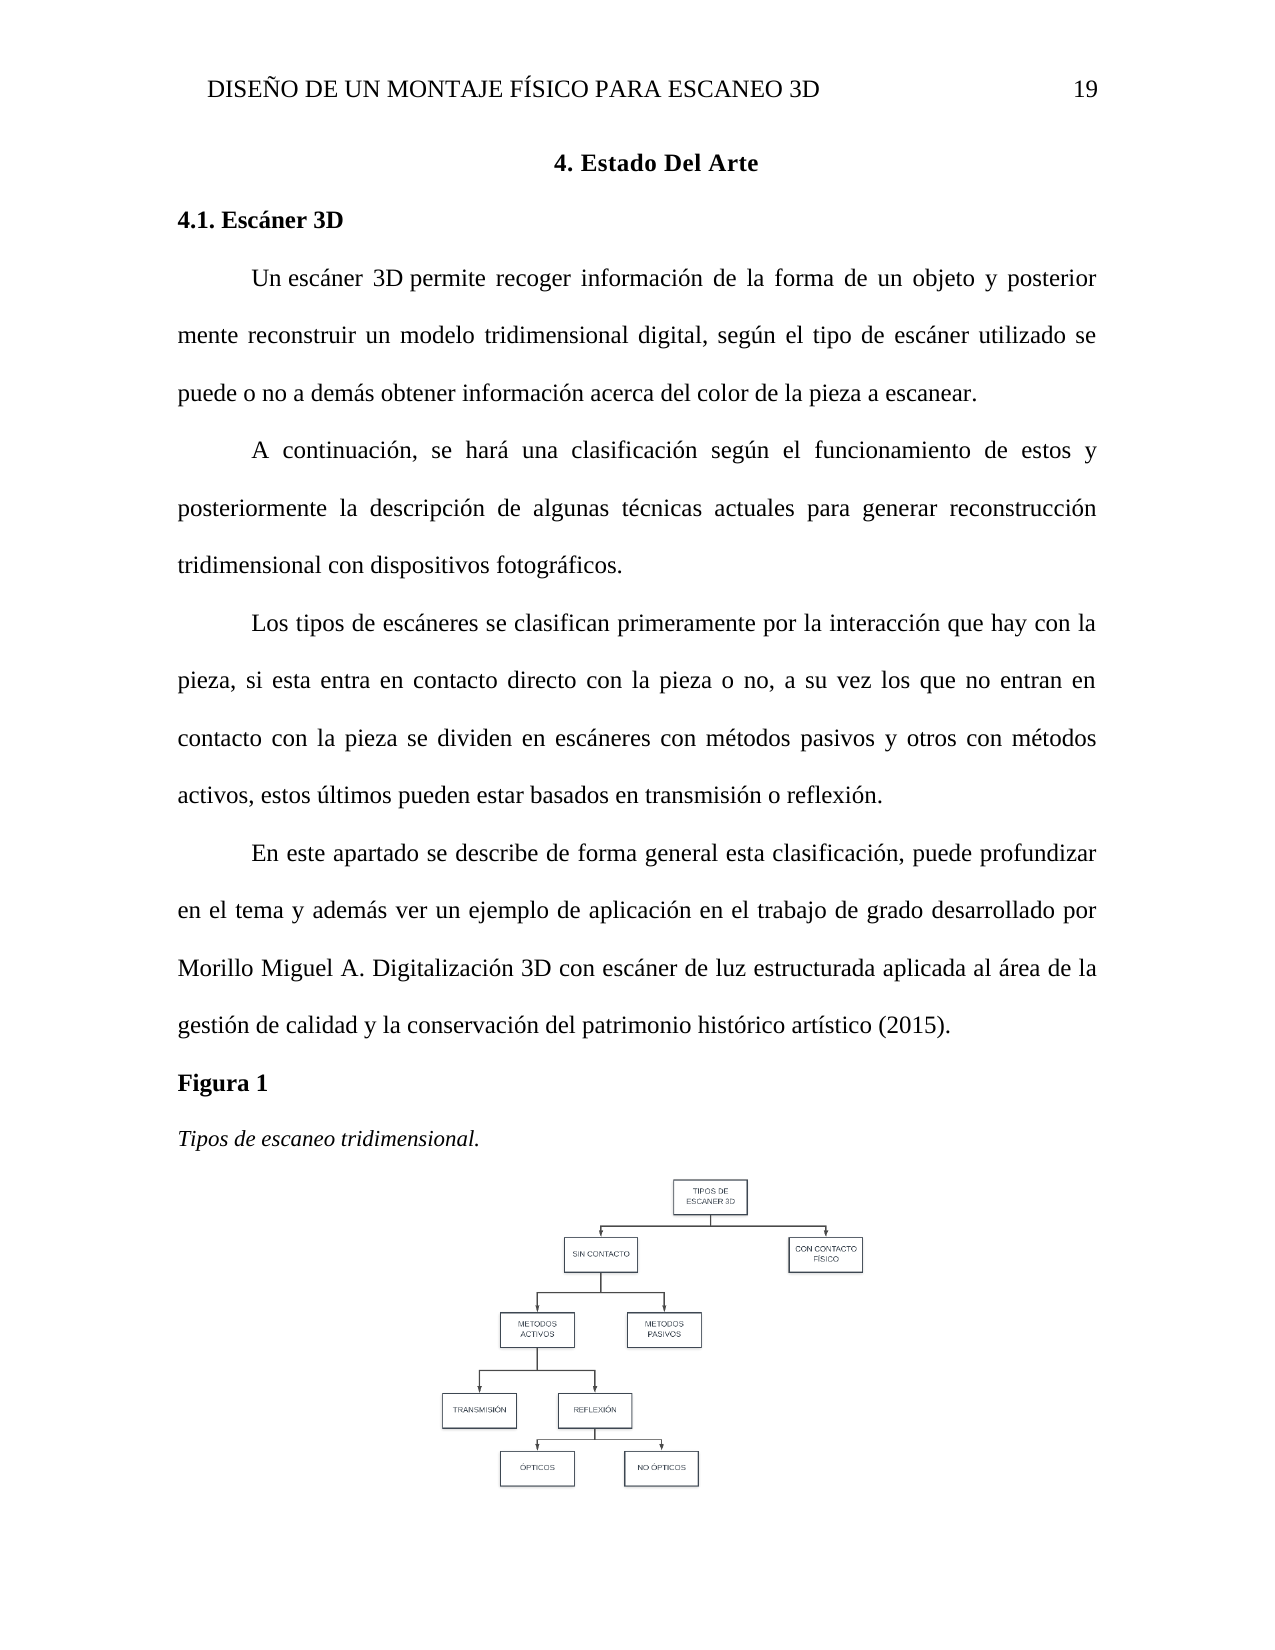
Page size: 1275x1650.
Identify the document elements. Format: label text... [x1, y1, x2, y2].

subtitle 4.1. Escáner 3D [177, 205, 1098, 234]
text Figura 1 Tipos de escaneo tridimensional. [177, 1068, 1098, 1151]
text Los tipos de escáneres se clasifican primeramente por la interacción que hay con la pieza, si esta entra en contacto directo con la pieza o no, a su vez los que no entran en contacto con la pieza se dividen en escáneres con métodos pasivos y otros con métodos activos, estos últimos pueden estar basados en transmisión o reflexión. [177, 608, 1098, 809]
text A continuación, se hará una clasificación según el funcionamiento de estos y posteriormente la descripción de algunas técnicas actuales para generar reconstrucción tridimensional con dispositivos fotográficos. [177, 435, 1098, 579]
subtitle 4. Estado Del Arte [215, 148, 1098, 176]
text Un escáner 3D permite recoger información de la forma de un objeto y posterior mente reconstruir un modelo tridimensional digital, según el tipo de escáner utilizado se puede o no a demás obtener información acerca del color de la pieza a escanear. [177, 263, 1098, 406]
text En este apartado se describe de forma general esta clasificación, puede profundizar en el tema y además ver un ejemplo de aplicación en el trabajo de grado desarrollado por Morillo Miguel A. Digitalización 3D con escáner de luz estructurada aplicada al área de la gestión de calidad y la conservación del patrimonio histórico artístico (2015). [177, 838, 1098, 1039]
picture [431, 1172, 874, 1497]
